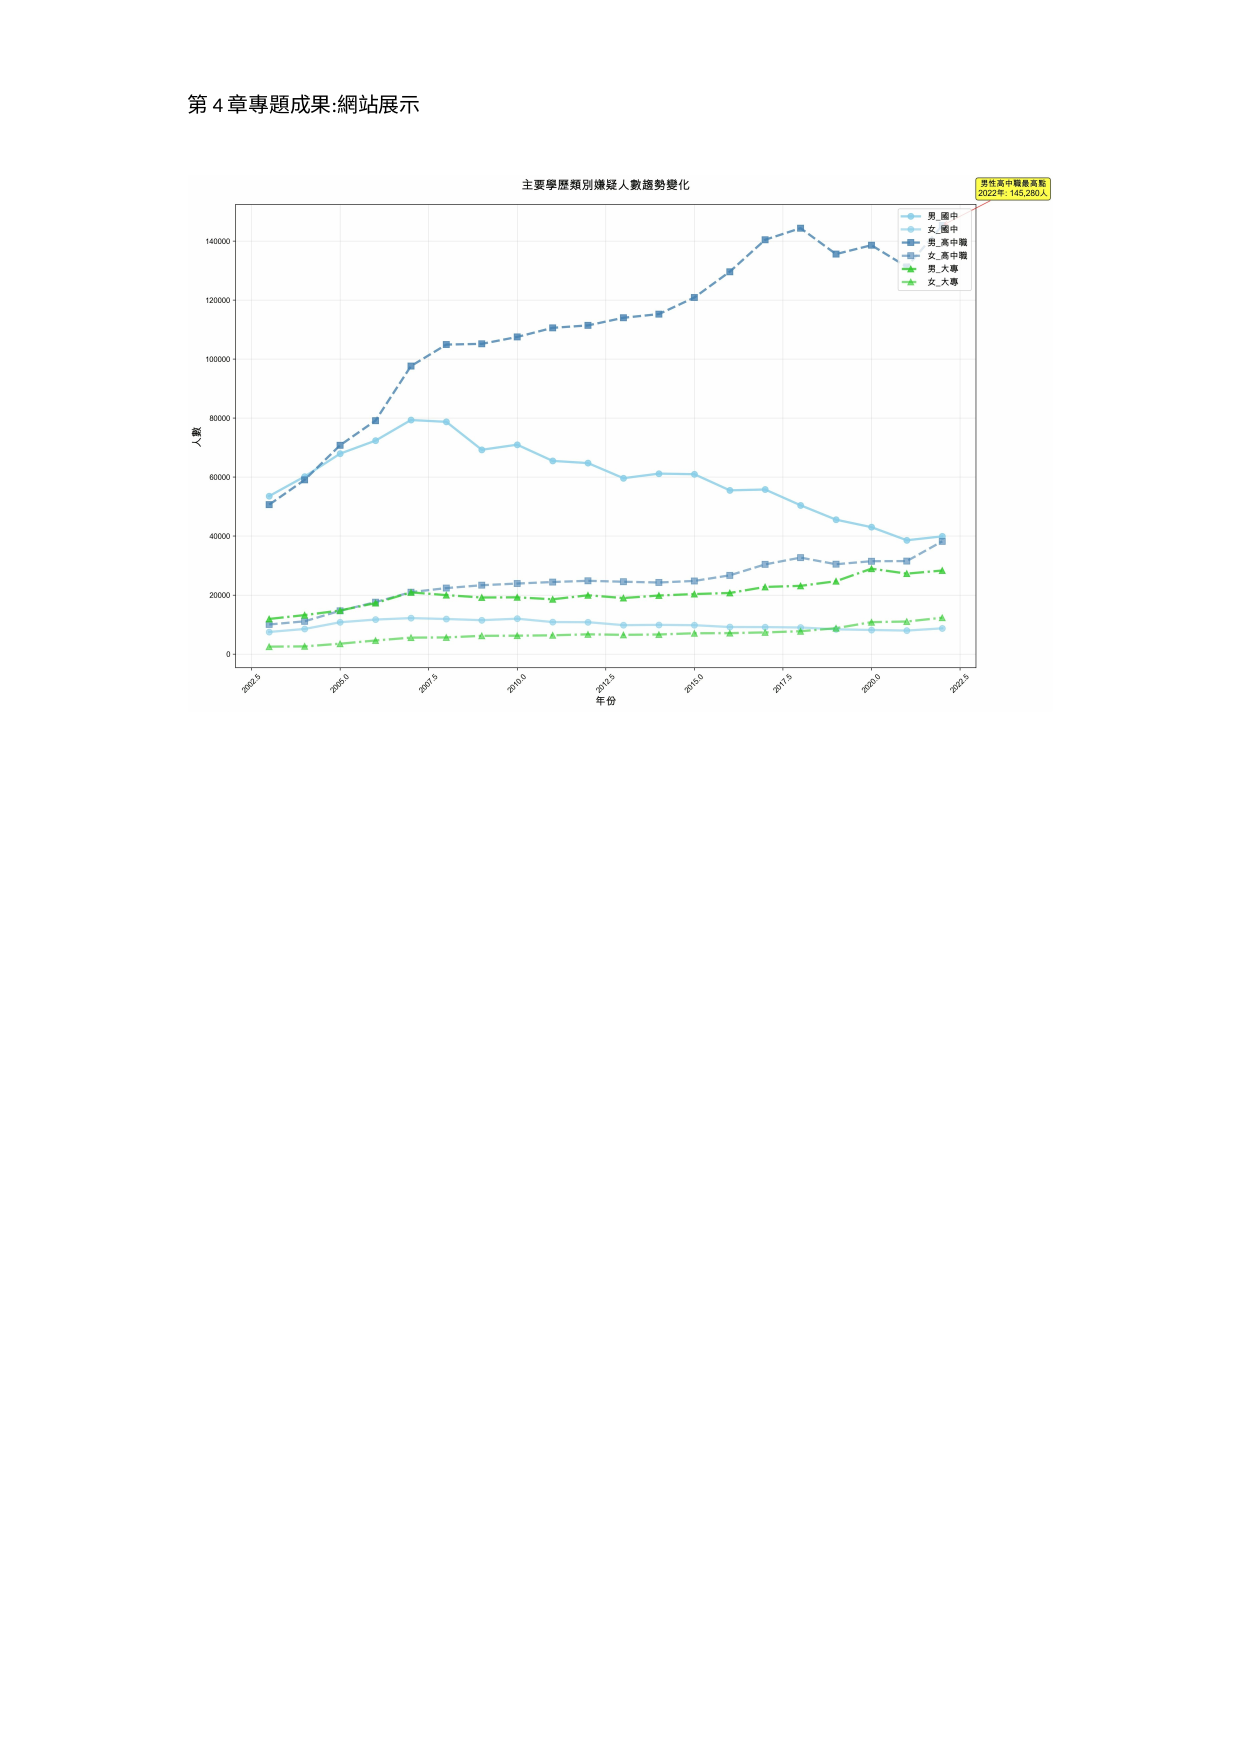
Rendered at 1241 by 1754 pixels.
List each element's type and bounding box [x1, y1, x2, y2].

picture [187, 175, 1053, 712]
